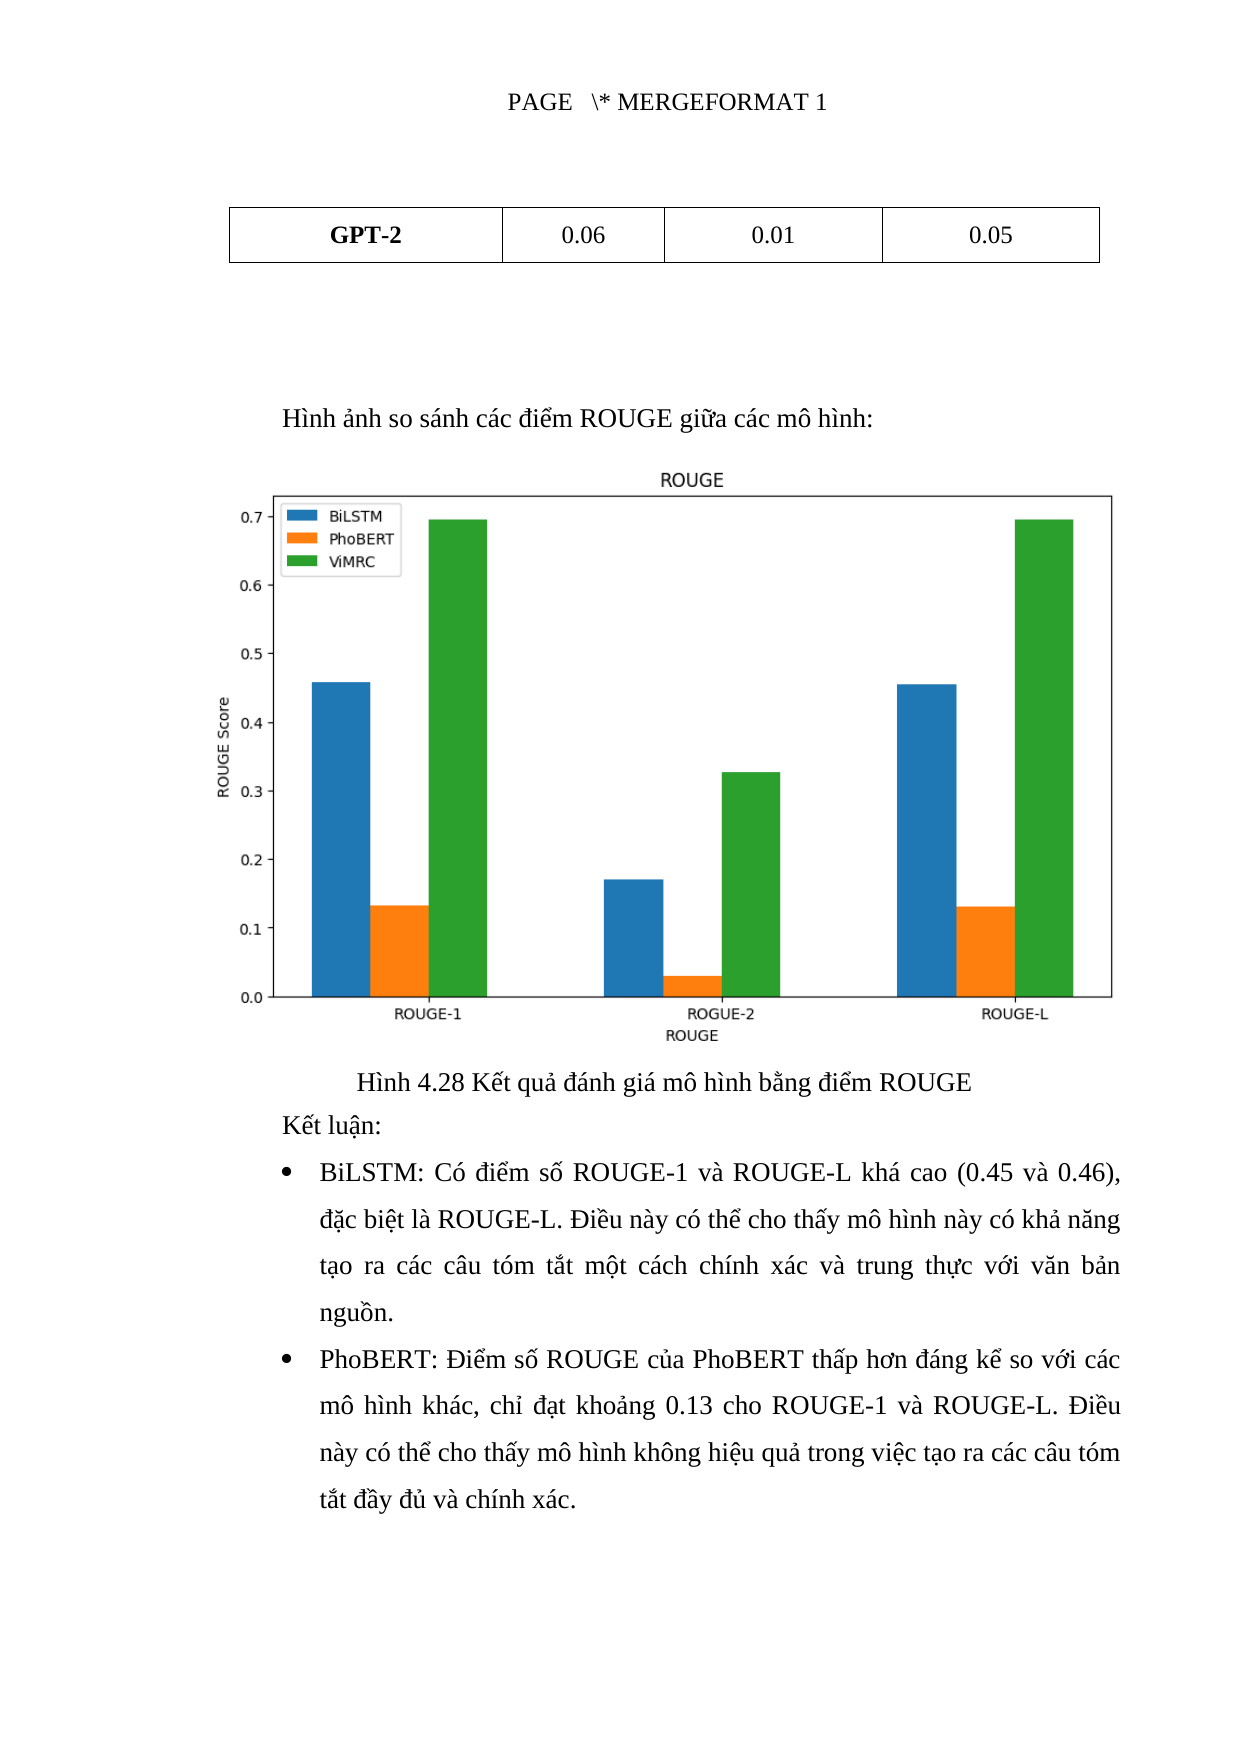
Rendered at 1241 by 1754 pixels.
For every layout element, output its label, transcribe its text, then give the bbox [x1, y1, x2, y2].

table_cell 0.01 [665, 208, 882, 262]
table_cell GPT-2 [230, 208, 502, 262]
picture [207, 461, 1122, 1054]
list PhoBERT: Điểm số ROUGE của PhoBERT thấp hơn đáng kể so với các mô hình khác, chỉ đạt khoảng 0.13 cho ROUGE-1 và ROUGE-L. Điều này có thể cho thấy mô hình không hiệu quả trong việc tạo ra các câu tóm tắt đầy đủ và chính xác. [282, 1343, 1122, 1514]
table_cell 0.05 [883, 208, 1099, 262]
text Hình ảnh so sánh các điểm ROUGE giữa các mô hình: [207, 403, 1122, 434]
text Kết luận: [207, 1109, 1122, 1140]
table_cell 0.06 [503, 208, 664, 262]
list BiLSTM: Có điểm số ROUGE-1 và ROUGE-L khá cao (0.45 và 0.46), đặc biệt là ROUGE-L. Điều này có thể cho thấy mô hình này có khả năng tạo ra các câu tóm tắt một cách chính xác và trung thực với văn bản nguồn. [282, 1156, 1122, 1327]
